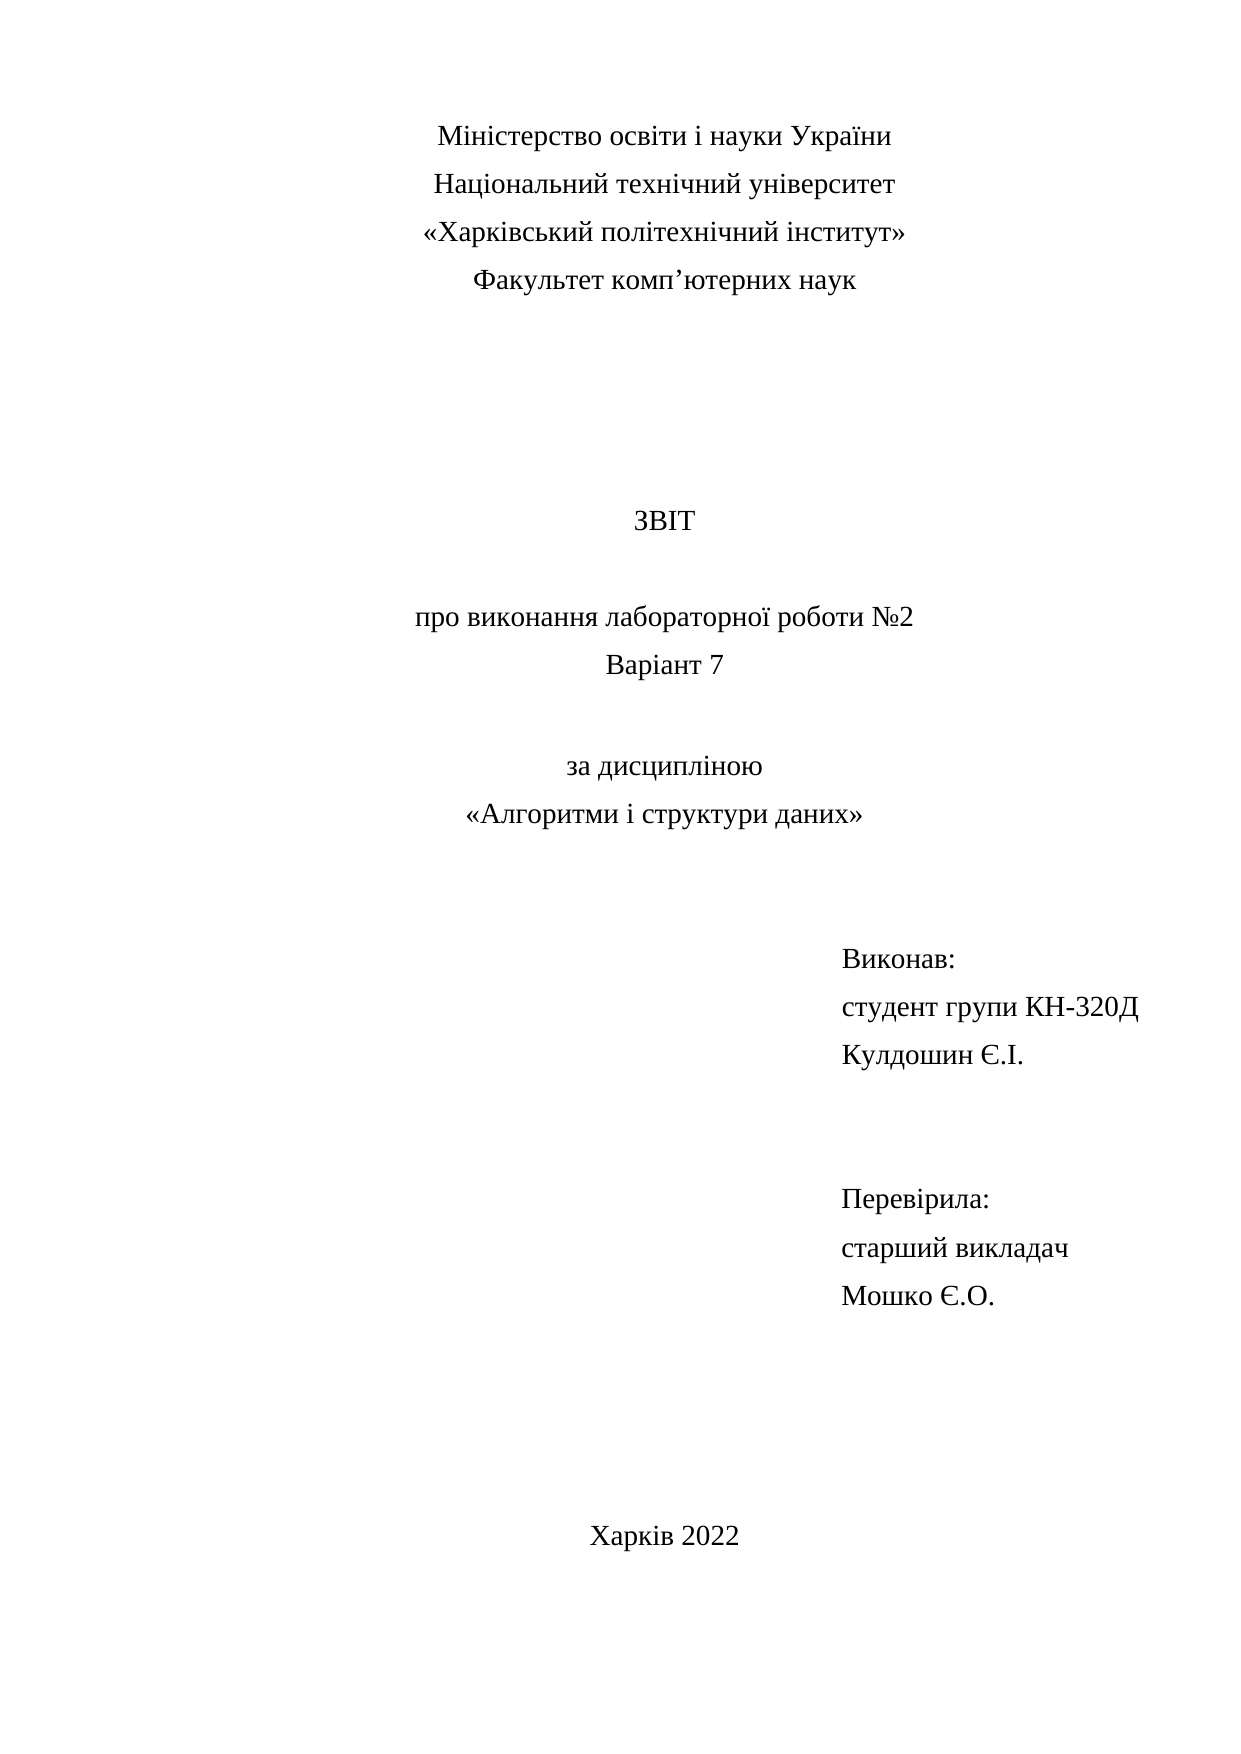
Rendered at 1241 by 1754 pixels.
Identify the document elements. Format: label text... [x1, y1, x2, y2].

text Національний технічний університет [177, 166, 1152, 200]
text ЗВІТ [177, 503, 1152, 537]
text Харків 2022 [177, 1518, 1152, 1552]
text за дисципліною [177, 748, 1152, 782]
text Виконав: [177, 941, 1152, 974]
text «Харківський політехнічний інститут» [177, 214, 1152, 248]
text Варіант 7 [177, 647, 1152, 681]
text Мошко Є.О. [767, 1278, 1152, 1311]
text студент групи КН-320Д [177, 989, 1152, 1023]
text старший викладач [767, 1230, 1152, 1263]
text Міністерство освіти і науки України [177, 118, 1152, 152]
text Факультет комп’ютерних наук [177, 262, 1152, 296]
text про виконання лабораторної роботи №2 [177, 599, 1152, 633]
text Перевірила: [767, 1182, 1152, 1215]
text «Алгоритми і структури даних» [177, 797, 1152, 830]
text Кулдошин Є.І. [177, 1037, 1152, 1071]
